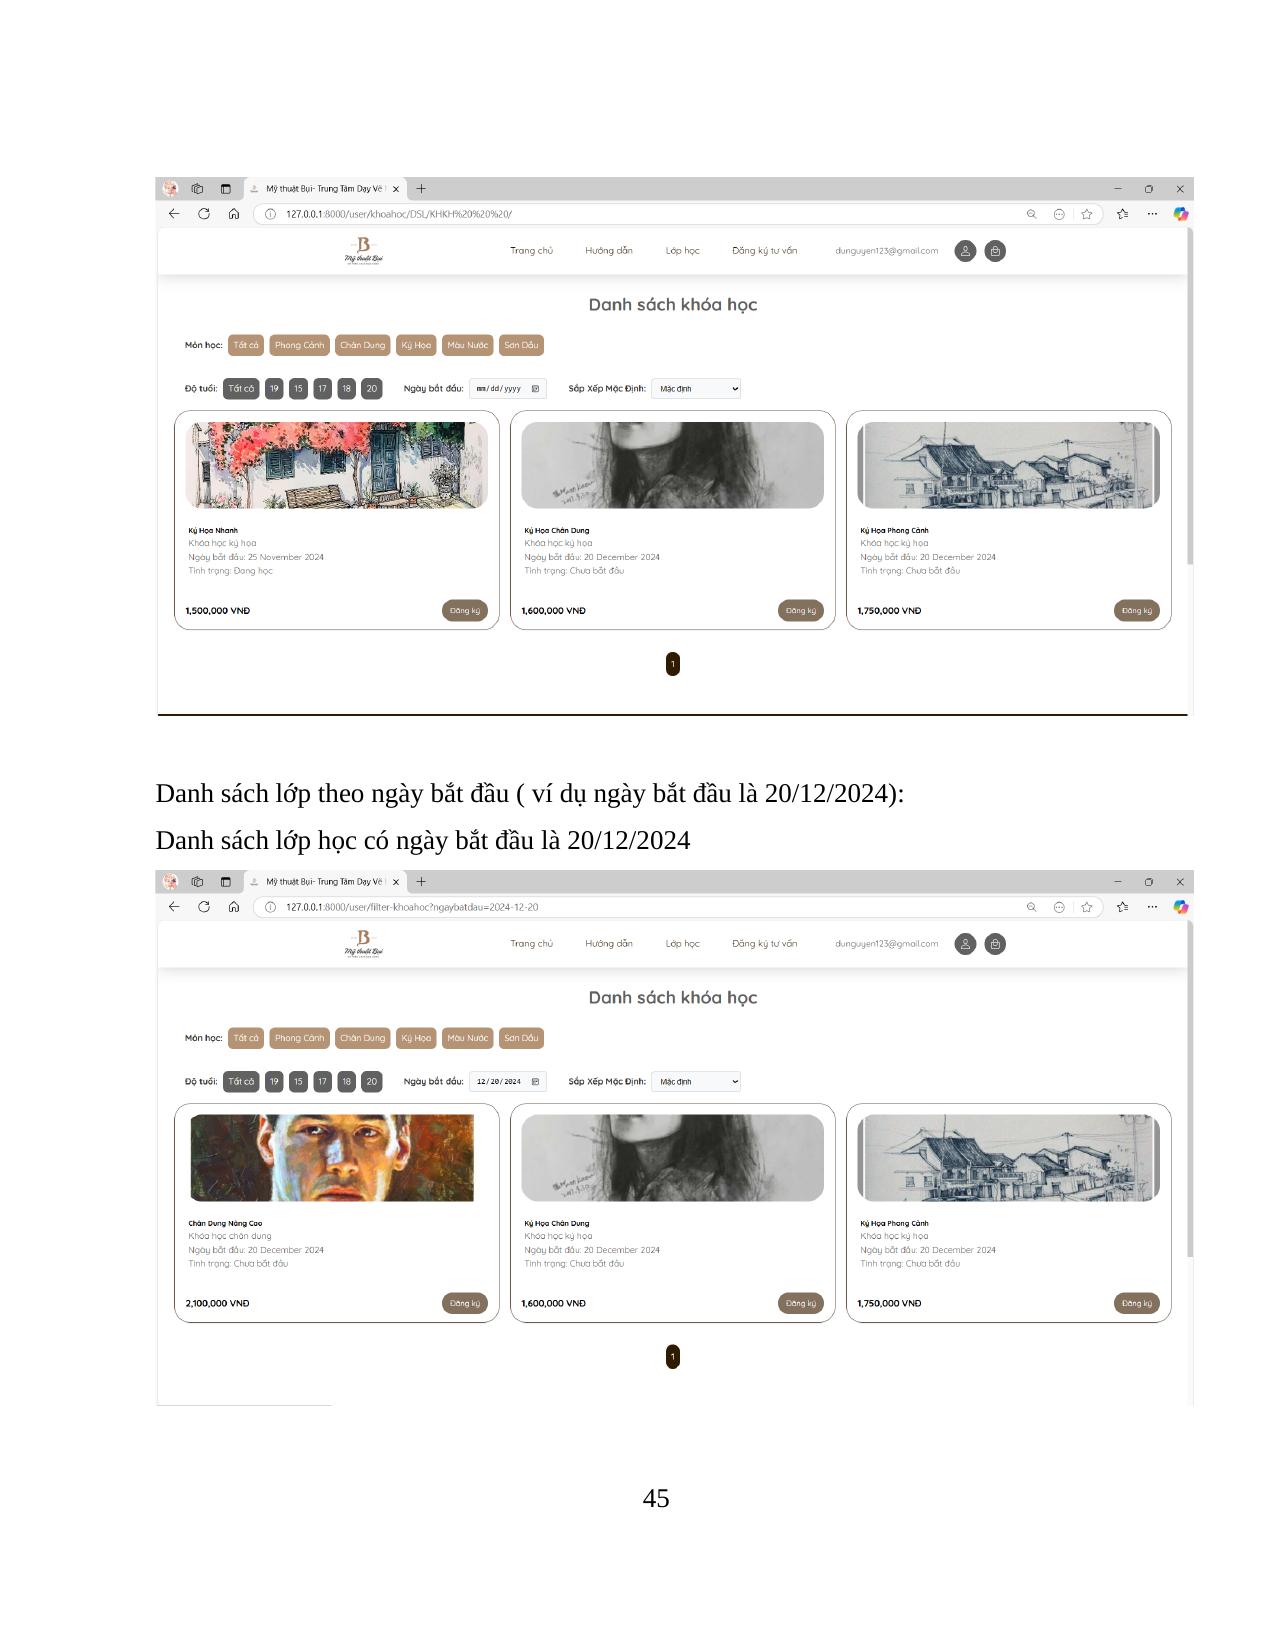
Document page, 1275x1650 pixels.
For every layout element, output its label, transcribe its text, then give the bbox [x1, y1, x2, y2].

text Danh sách lớp học có ngày bắt đầu là 20/12/2024 [118, 824, 1157, 855]
picture [155, 177, 1194, 716]
text Danh sách lớp theo ngày bắt đầu ( ví dụ ngày bắt đầu là 20/12/2024): [118, 777, 1157, 808]
picture [155, 870, 1194, 1406]
